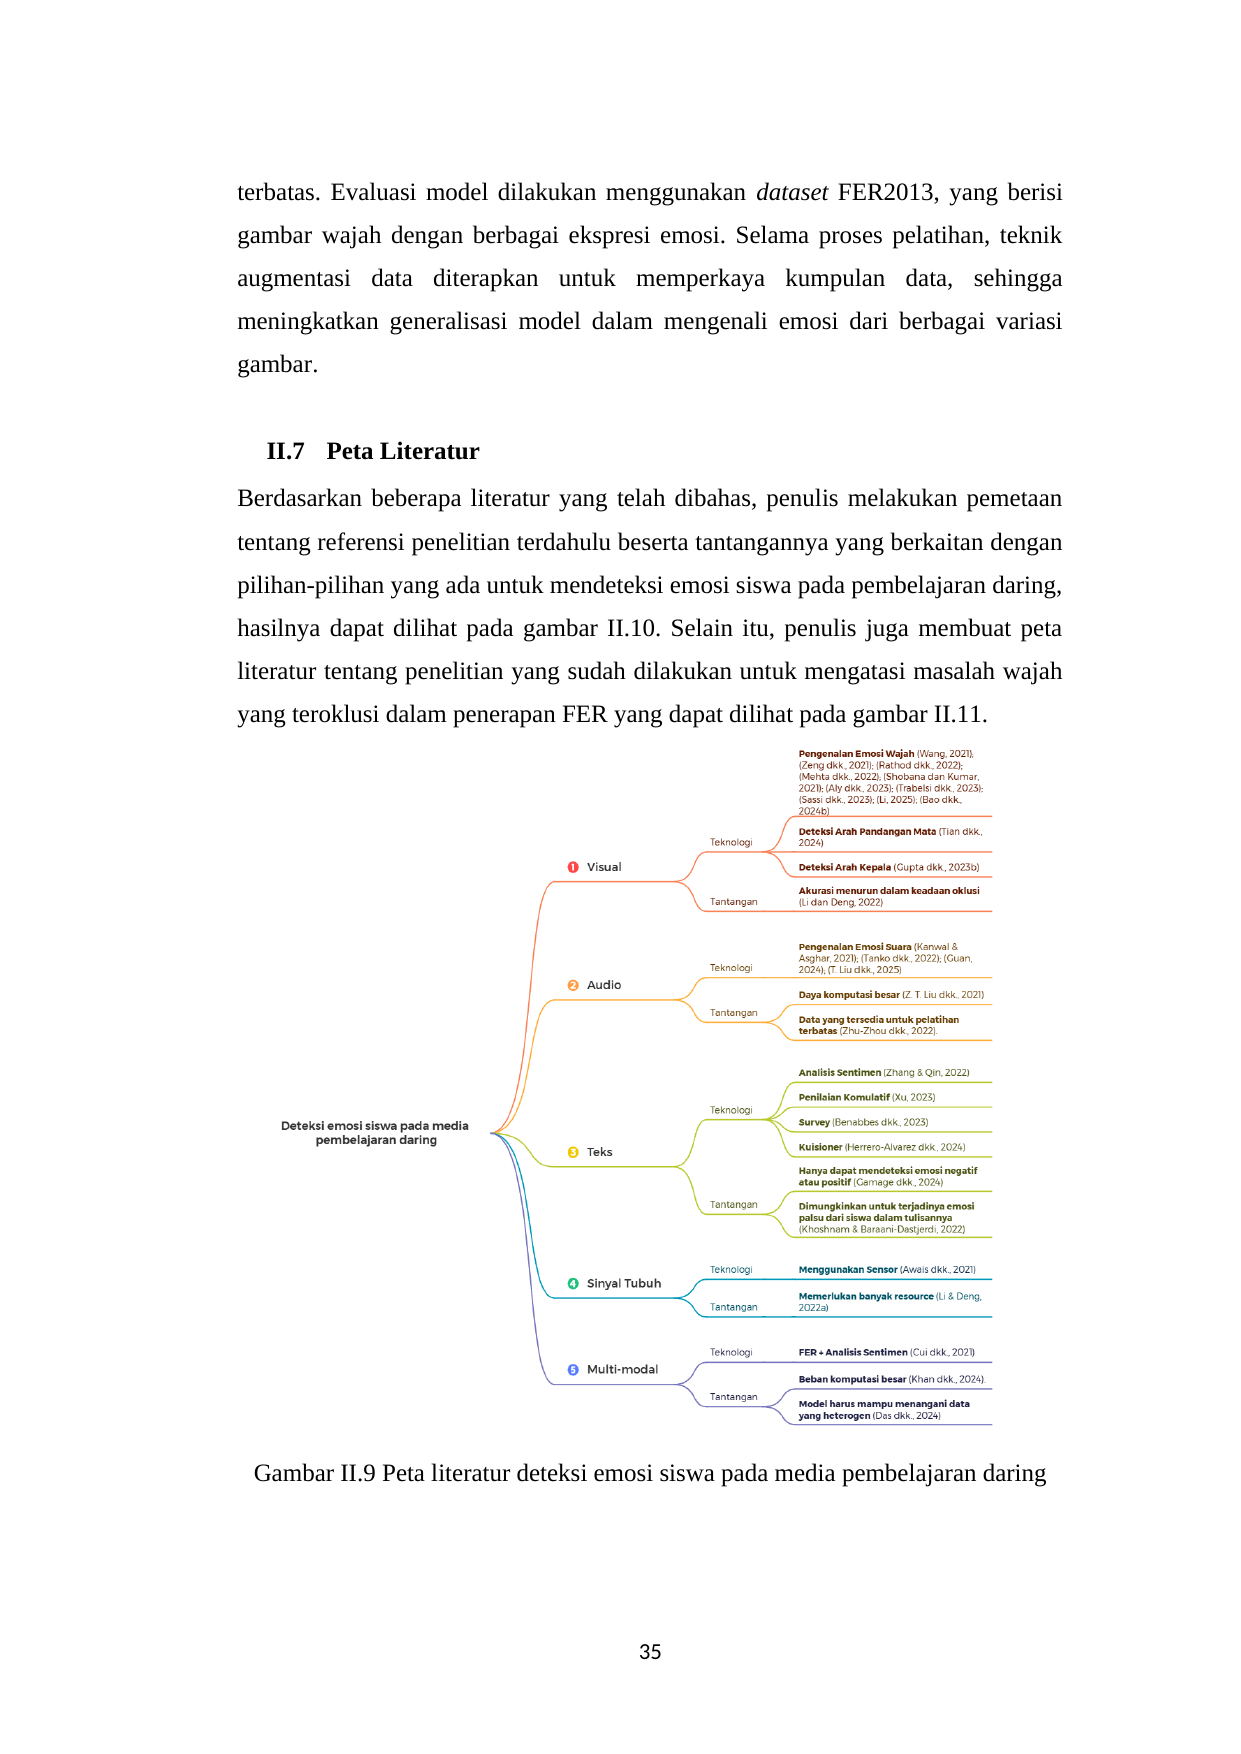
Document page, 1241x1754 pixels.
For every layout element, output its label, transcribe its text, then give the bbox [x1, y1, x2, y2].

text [237, 177, 1063, 378]
list Peta Literatur [266, 436, 1063, 464]
picture [274, 742, 1023, 1431]
text Gambar II.9 Peta literatur deteksi emosi siswa pada media pembelajaran daring [237, 1458, 1063, 1487]
text Berdasarkan beberapa literatur yang telah dibahas, penulis melakukan pemetaan tentang referensi penelitian terdahulu beserta tantangannya yang berkaitan dengan pilihan-pilihan yang ada untuk mendeteksi emosi siswa pada pembelajaran daring, hasilnya dapat dilihat pada gambar II.10. Selain itu, penulis juga membuat peta literatur tentang penelitian yang sudah dilakukan untuk mengatasi masalah wajah yang teroklusi dalam penerapan FER yang dapat dilihat pada gambar II.11. [237, 483, 1063, 728]
